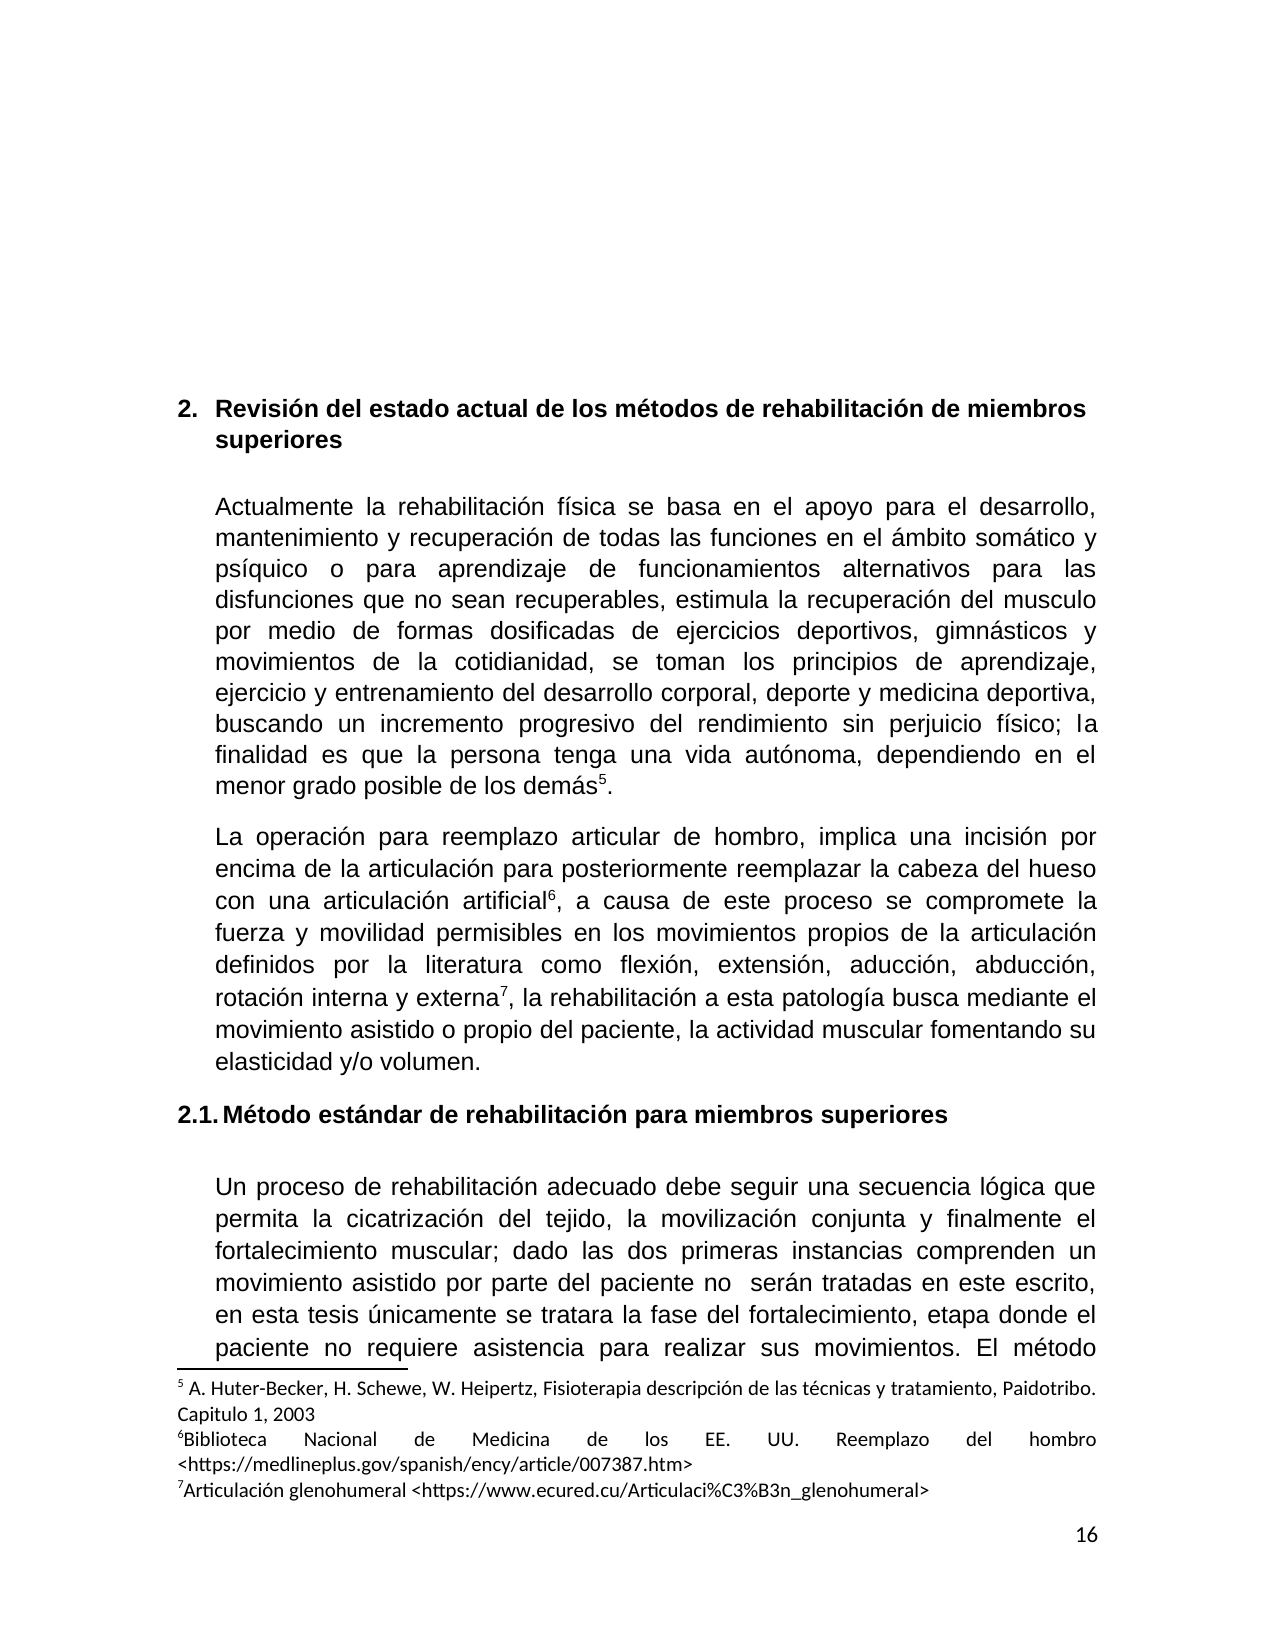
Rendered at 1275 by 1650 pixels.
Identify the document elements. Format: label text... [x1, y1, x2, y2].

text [215, 1169, 1098, 1361]
text La operación para reemplazo articular de hombro, implica una incisión por encima de la articulación para posteriormente reemplazar la cabeza del hueso con una articulación artificial, a causa de este proceso se compromete la fuerza y movilidad permisibles en los movimientos propios de la articulación definidos por la literatura como flexión, extensión, aducción, abducción, rotación interna y externa, la rehabilitación a esta patología busca mediante el movimiento asistido o propio del paciente, la actividad muscular fomentando su elasticidad y/o volumen. [215, 819, 1098, 1076]
subtitle Revisión del estado actual de los métodos de rehabilitación de miembros superiores [177, 394, 1098, 454]
subtitle Método estándar de rehabilitación para miembros superiores [177, 1101, 1098, 1166]
text Actualmente la rehabilitación física se basa en el apoyo para el desarrollo, mantenimiento y recuperación de todas las funciones en el ámbito somático y psíquico o para aprendizaje de funcionamientos alternativos para las disfunciones que no sean recuperables, estimula la recuperación del musculo por medio de formas dosificadas de ejercicios deportivos, gimnásticos y movimientos de la cotidianidad, se toman los principios de aprendizaje, ejercicio y entrenamiento del desarrollo corporal, deporte y medicina deportiva, buscando un incremento progresivo del rendimiento sin perjuicio físico; la finalidad es que la persona tenga una vida autónoma, dependiendo en el menor grado posible de los demás. [215, 492, 1098, 740]
